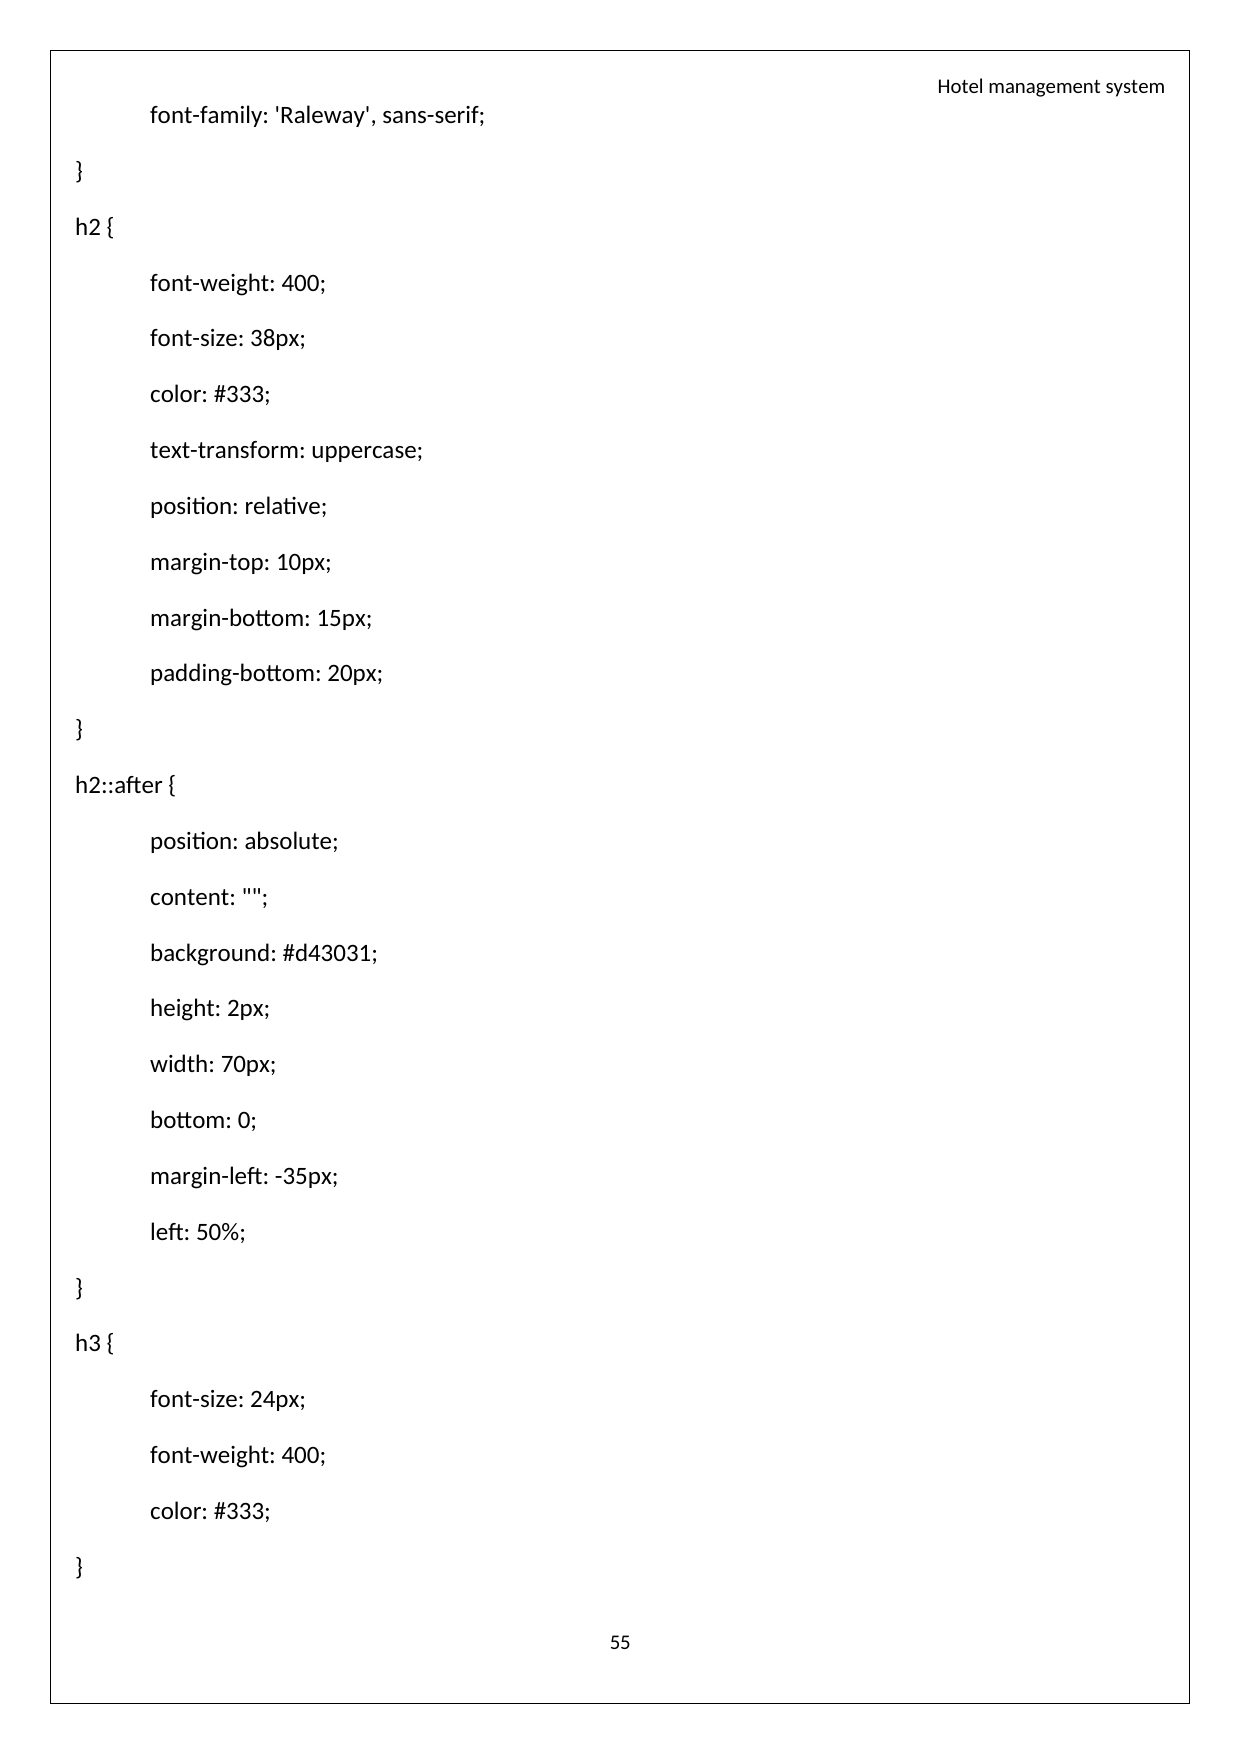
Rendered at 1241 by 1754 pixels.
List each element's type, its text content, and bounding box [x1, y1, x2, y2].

text position: relative; [75, 490, 1165, 521]
text padding-bottom: 20px; [75, 657, 1165, 688]
text font-family: 'Raleway', sans-serif; [75, 99, 1165, 130]
text margin-bottom: 15px; [75, 602, 1165, 632]
text bottom: 0; [75, 1104, 1165, 1135]
text h3 { [75, 1327, 1165, 1358]
text text-transform: uppercase; [75, 434, 1165, 465]
text } [75, 155, 1165, 186]
text color: #333; [75, 378, 1165, 409]
text } [75, 1551, 1165, 1581]
text h2::after { [75, 769, 1165, 800]
text margin-left: -35px; [75, 1160, 1165, 1191]
text width: 70px; [75, 1048, 1165, 1079]
text font-weight: 400; [75, 1439, 1165, 1470]
text } [75, 1272, 1165, 1302]
text font-size: 24px; [75, 1383, 1165, 1414]
text left: 50%; [75, 1216, 1165, 1246]
text } [75, 713, 1165, 744]
text height: 2px; [75, 992, 1165, 1023]
text font-weight: 400; [75, 267, 1165, 297]
text content: ""; [75, 881, 1165, 911]
text color: #333; [75, 1495, 1165, 1526]
text font-size: 38px; [75, 322, 1165, 353]
text h2 { [75, 211, 1165, 241]
text position: absolute; [75, 825, 1165, 856]
text background: #d43031; [75, 937, 1165, 967]
text margin-top: 10px; [75, 546, 1165, 576]
